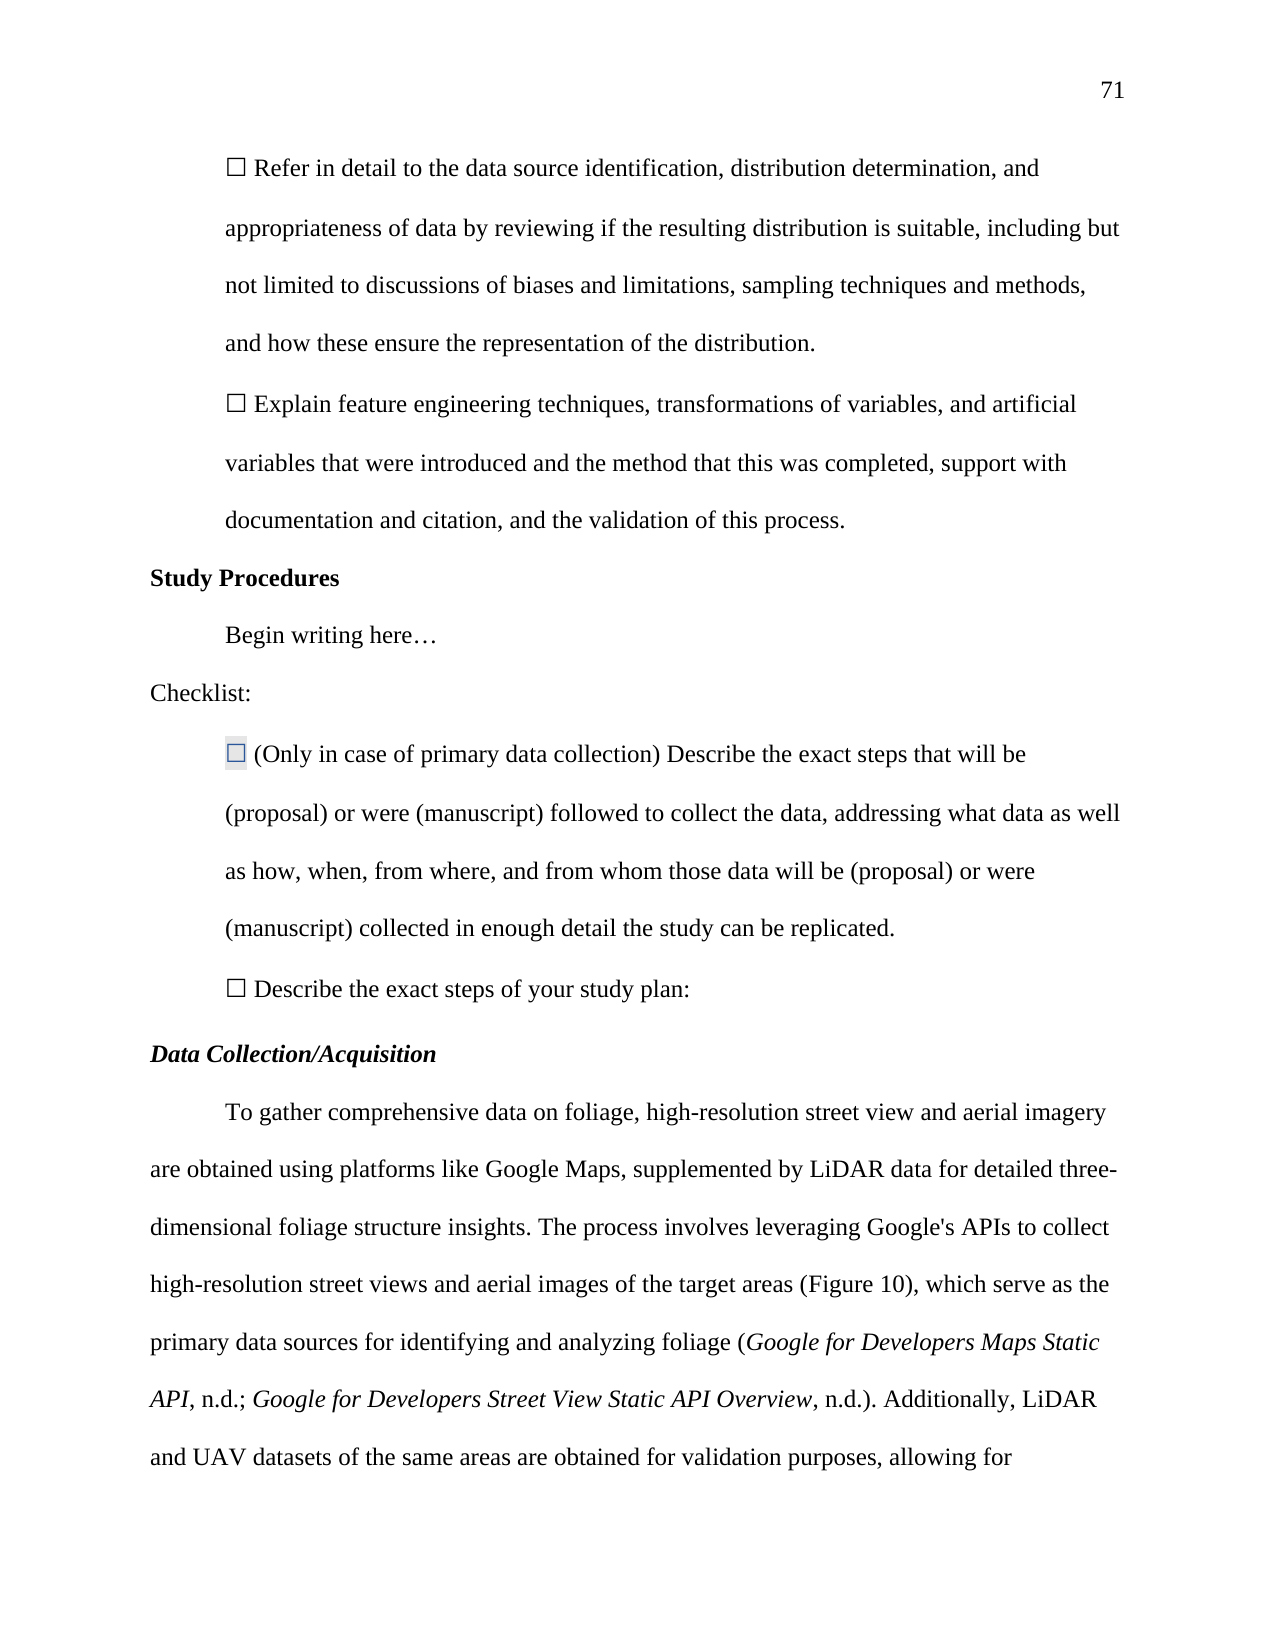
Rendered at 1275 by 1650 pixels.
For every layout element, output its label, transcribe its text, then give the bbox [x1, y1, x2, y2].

text Checklist: [150, 678, 1125, 707]
subtitle Study Procedures [150, 563, 1125, 592]
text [150, 1097, 1125, 1470]
text Begin writing here… [150, 621, 1125, 649]
subtitle Data Collection/Acquisition [150, 1039, 1125, 1068]
text (Only in case of primary data collection) Describe the exact steps that will be (proposal) or were (manuscript) followed to collect the data, addressing what data as well as how, when, from where, and from whom those data will be (proposal) or were (manuscript) collected in enough detail the study can be replicated. [225, 736, 1125, 942]
text Refer in detail to the data source identification, distribution determination, and appropriateness of data by reviewing if the resulting distribution is suitable, including but not limited to discussions of biases and limitations, sampling techniques and methods, and how these ensure the representation of the distribution. [225, 150, 1125, 357]
text Describe the exact steps of your study plan: [225, 971, 1125, 1005]
text Explain feature engineering techniques, transformations of variables, and artificial variables that were introduced and the method that this was completed, support with documentation and citation, and the validation of this process. [225, 385, 1125, 534]
